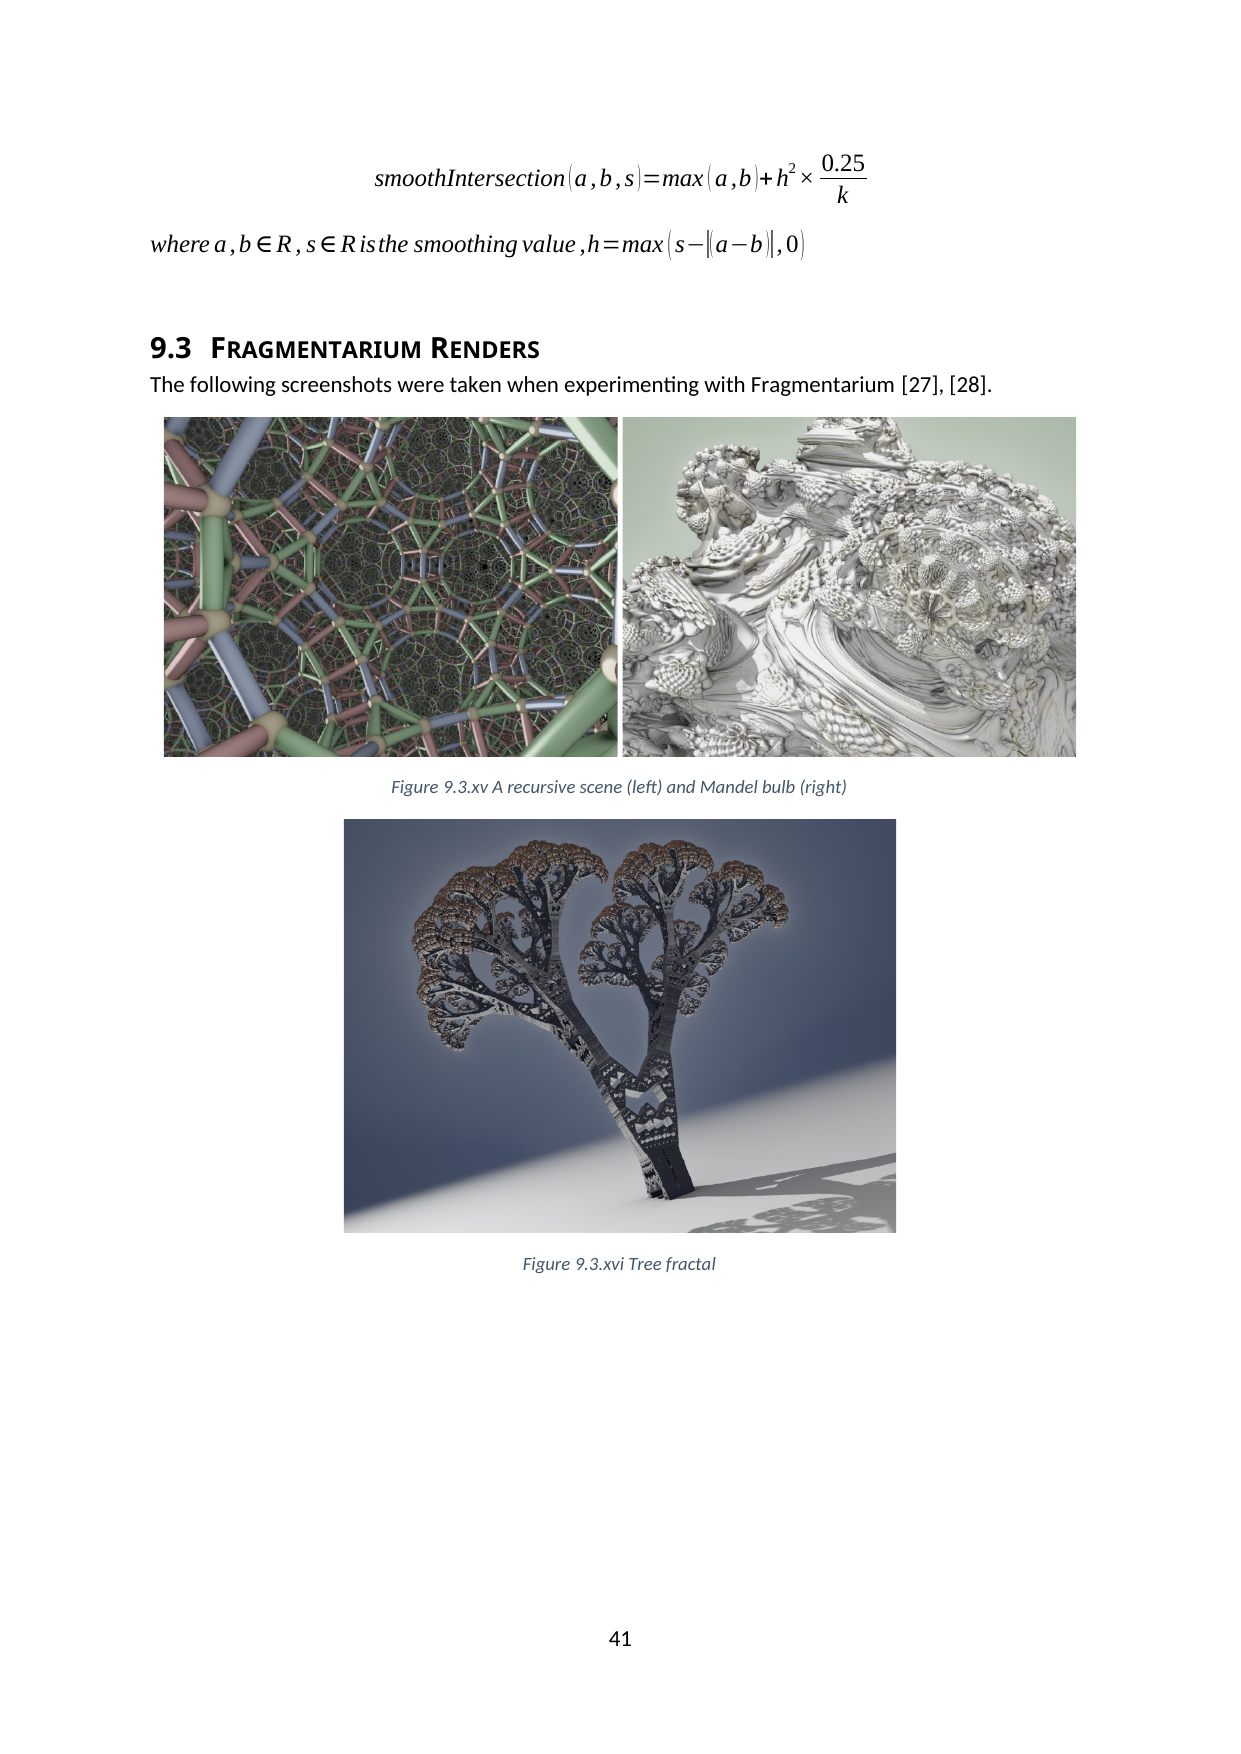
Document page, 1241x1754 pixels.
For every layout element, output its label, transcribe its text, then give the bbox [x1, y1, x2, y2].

picture [622, 417, 1077, 757]
subtitle Fragmentarium Renders [150, 327, 1090, 367]
text The following screenshots were taken when experimenting with Fragmentarium . [150, 370, 1090, 398]
picture [163, 417, 618, 757]
picture [343, 819, 897, 1233]
